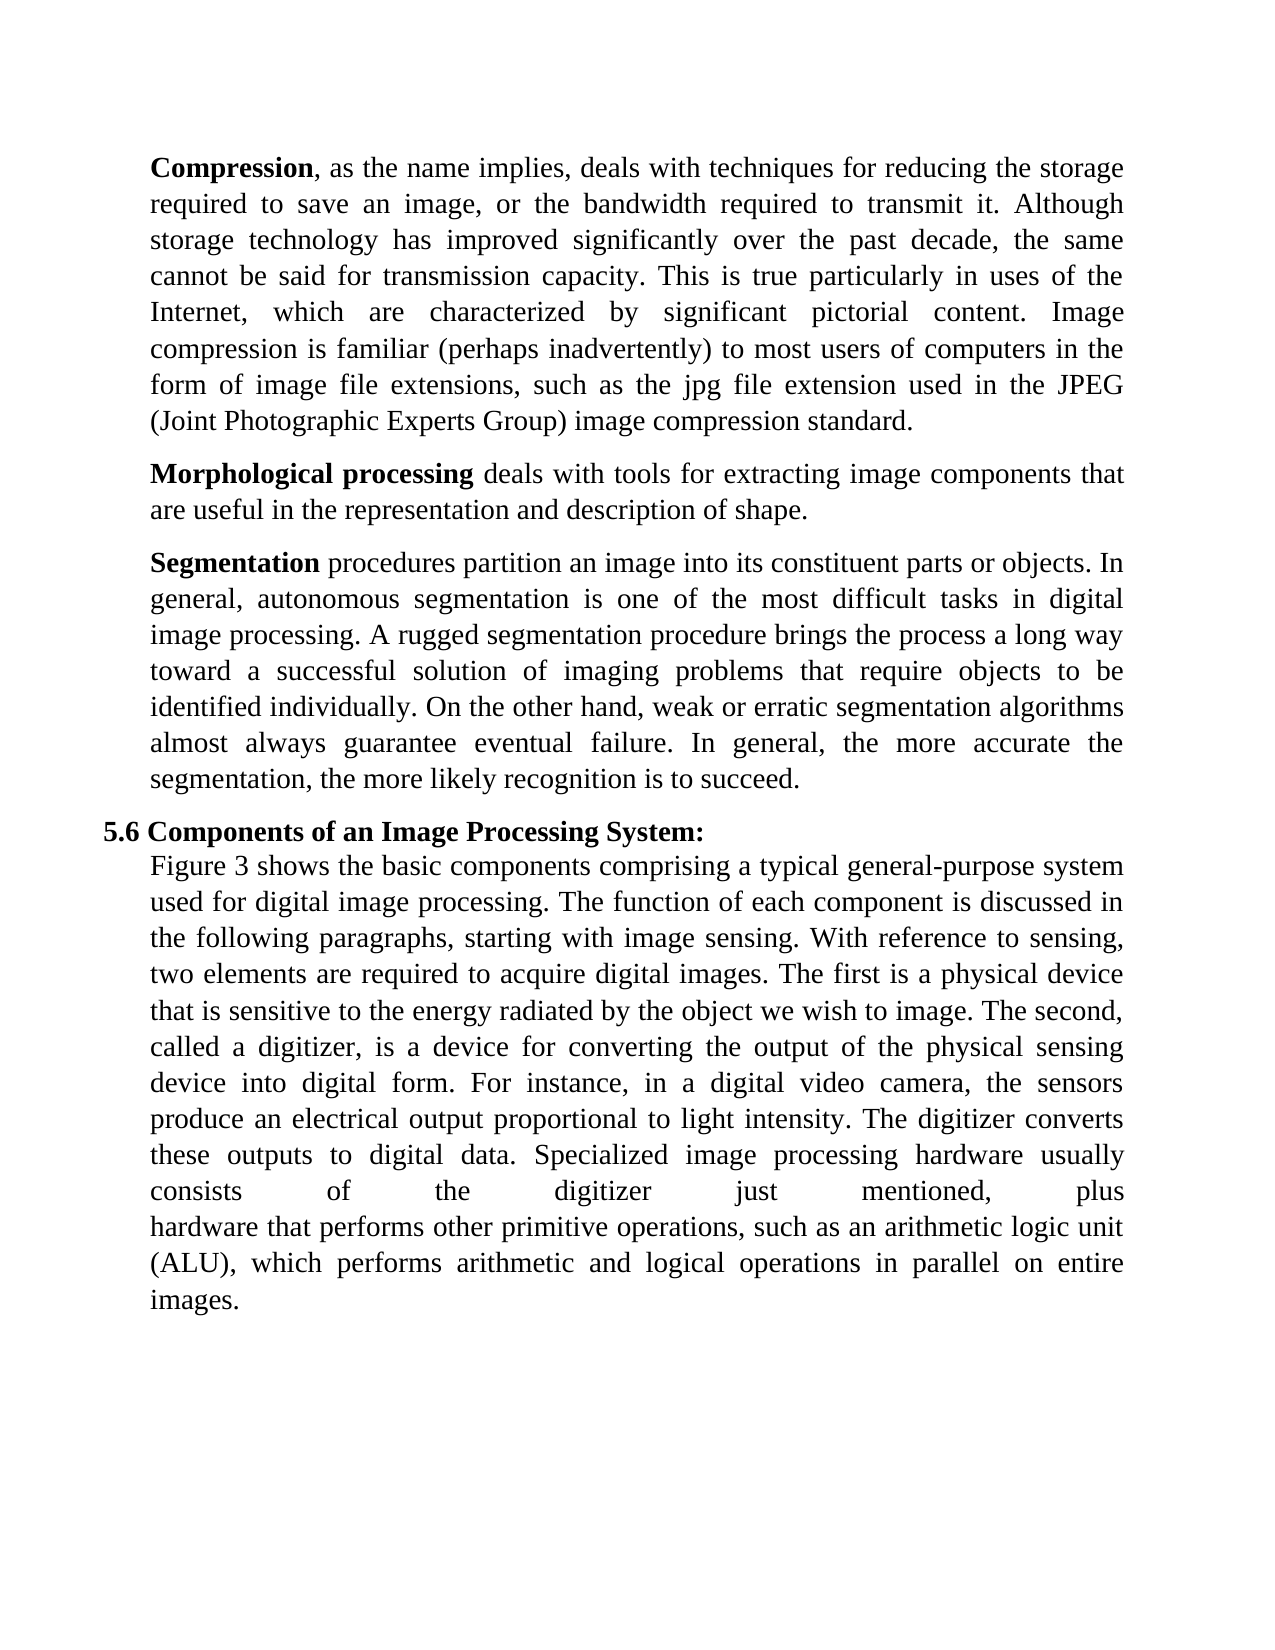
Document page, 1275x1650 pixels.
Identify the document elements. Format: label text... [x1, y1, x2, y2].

text Segmentation procedures partition an image into its constituent parts or objects. In general, autonomous segmentation is one of the most difficult tasks in digital image processing. A rugged segmentation procedure brings the process a long way toward a successful solution of imaging problems that require objects to be identified individually. On the other hand, weak or erratic segmentation algorithms almost always guarantee eventual failure. In general, the more accurate the segmentation, the more likely recognition is to succeed. [150, 545, 1125, 795]
text Morphological processing deals with tools for extracting image components that are useful in the representation and description of shape. [150, 456, 1125, 526]
text Compression, as the name implies, deals with techniques for reducing the storage required to save an image, or the bandwidth required to transmit it. Although storage technology has improved significantly over the past decade, the same cannot be said for transmission capacity. This is true particularly in uses of the Internet, which are characterized by significant pictorial content. Image compression is familiar (perhaps inadvertently) to most users of computers in the form of image file extensions, such as the jpg file extension used in the JPEG (Joint Photographic Experts Group) image compression standard. [150, 150, 1125, 437]
text Figure 3 shows the basic components comprising a typical general-purpose system used for digital image processing. The function of each component is discussed in the following paragraphs, starting with image sensing. With reference to sensing, two elements are required to acquire digital images. The first is a physical device that is sensitive to the energy radiated by the object we wish to image. The second, called a digitizer, is a device for converting the output of the physical sensing device into digital form. For instance, in a digital video camera, the sensors produce an electrical output proportional to light intensity. The digitizer converts these outputs to digital data. Specialized image processing hardware usually consists of the digitizer just mentioned, plus hardware that performs other primitive operations, such as an arithmetic logic unit (ALU), which performs arithmetic and logical operations in parallel on entire images. [150, 848, 1125, 1315]
text 5.6 Components of an Image Processing System: [103, 814, 1125, 848]
